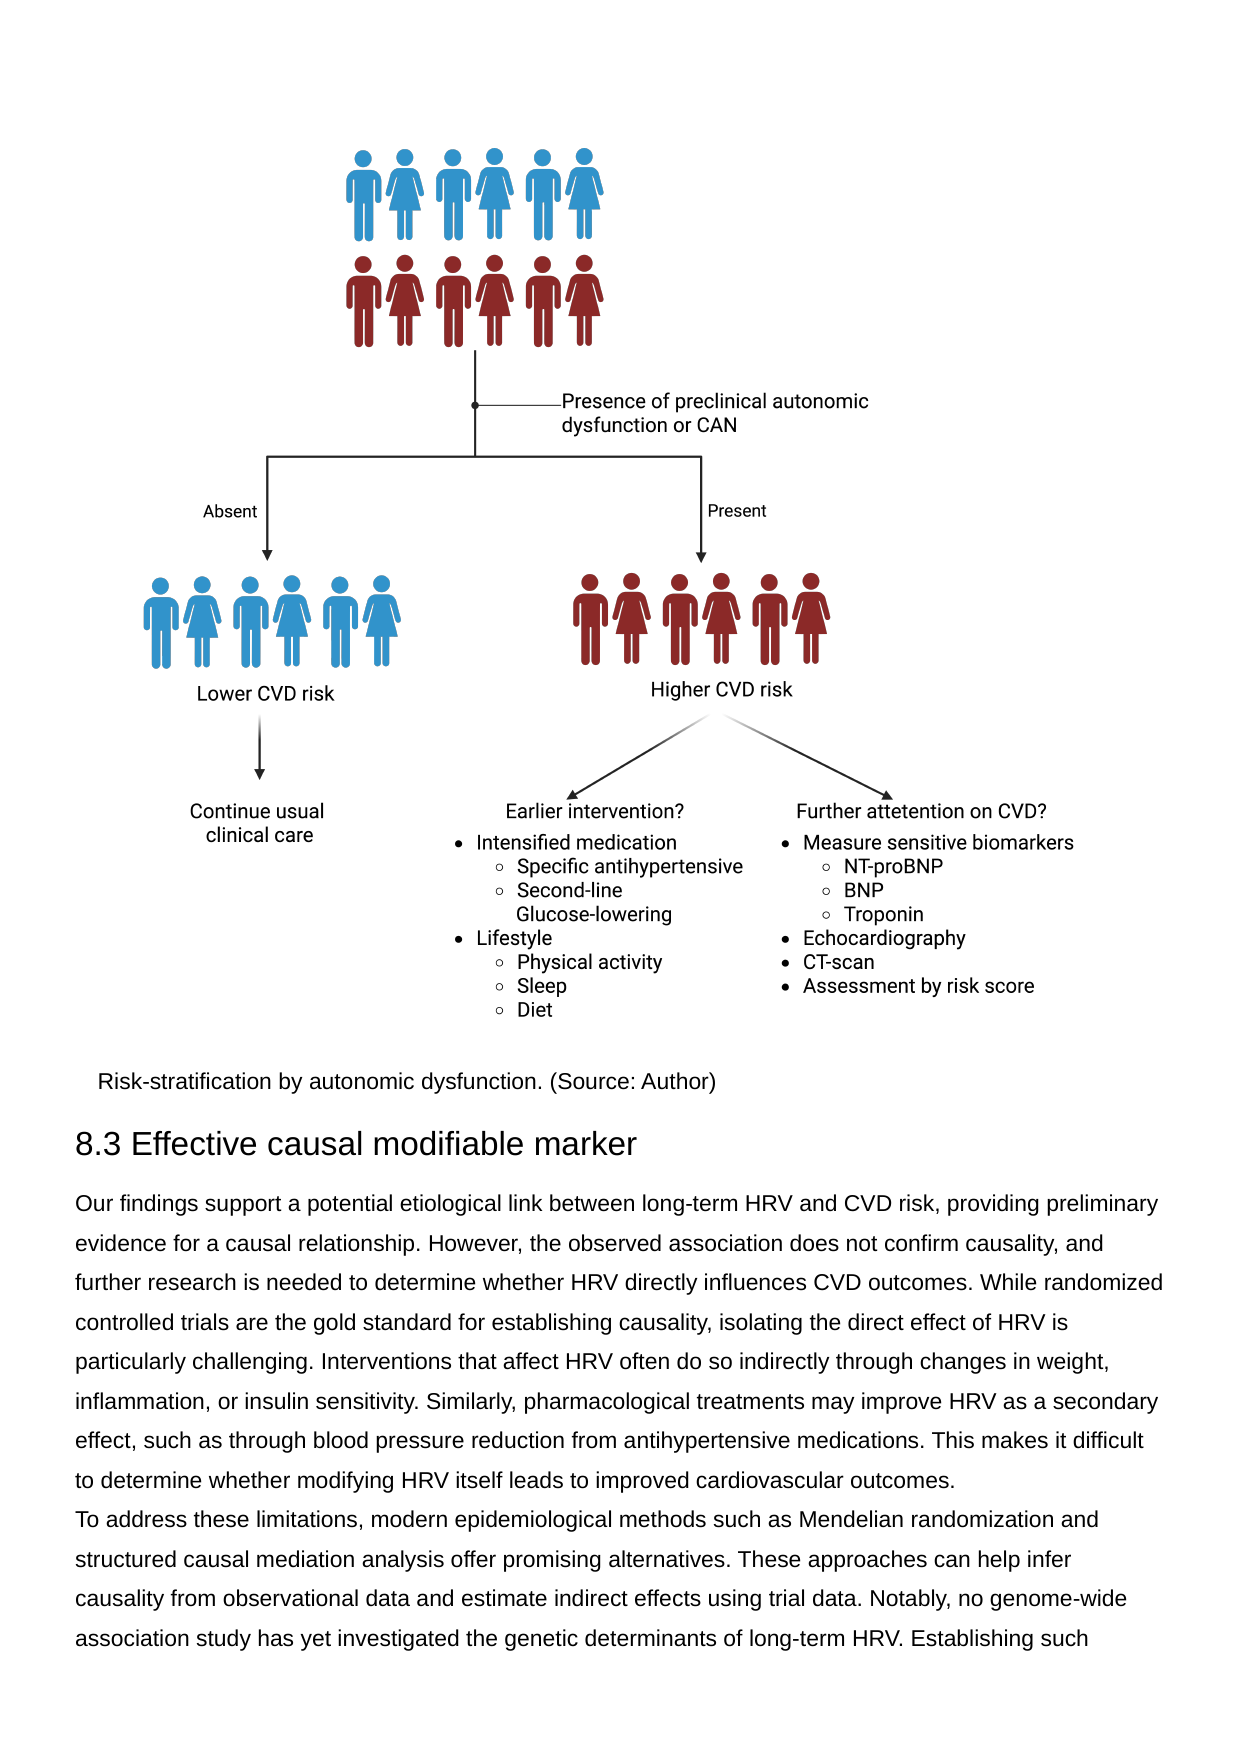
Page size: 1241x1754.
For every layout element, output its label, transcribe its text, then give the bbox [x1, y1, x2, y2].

picture [132, 75, 1108, 1034]
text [75, 1506, 1165, 1651]
subtitle 8.3 Effective causal modifiable marker [75, 1124, 1165, 1163]
table_header [75, 75, 1165, 1108]
text Our findings support a potential etiological link between long-term HRV and CVD risk, providing preliminary evidence for a causal relationship. However, the observed association does not confirm causality, and further research is needed to determine whether HRV directly influences CVD outcomes. While randomized controlled trials are the gold standard for establishing causality, isolating the direct effect of HRV is particularly challenging. Interventions that affect HRV often do so indirectly through changes in weight, inflammation, or insulin sensitivity. Similarly, pharmacological treatments may improve HRV as a secondary effect, such as through blood pressure reduction from antihypertensive medications. This makes it difficult to determine whether modifying HRV itself leads to improved cardiovascular outcomes. [75, 1190, 1165, 1493]
